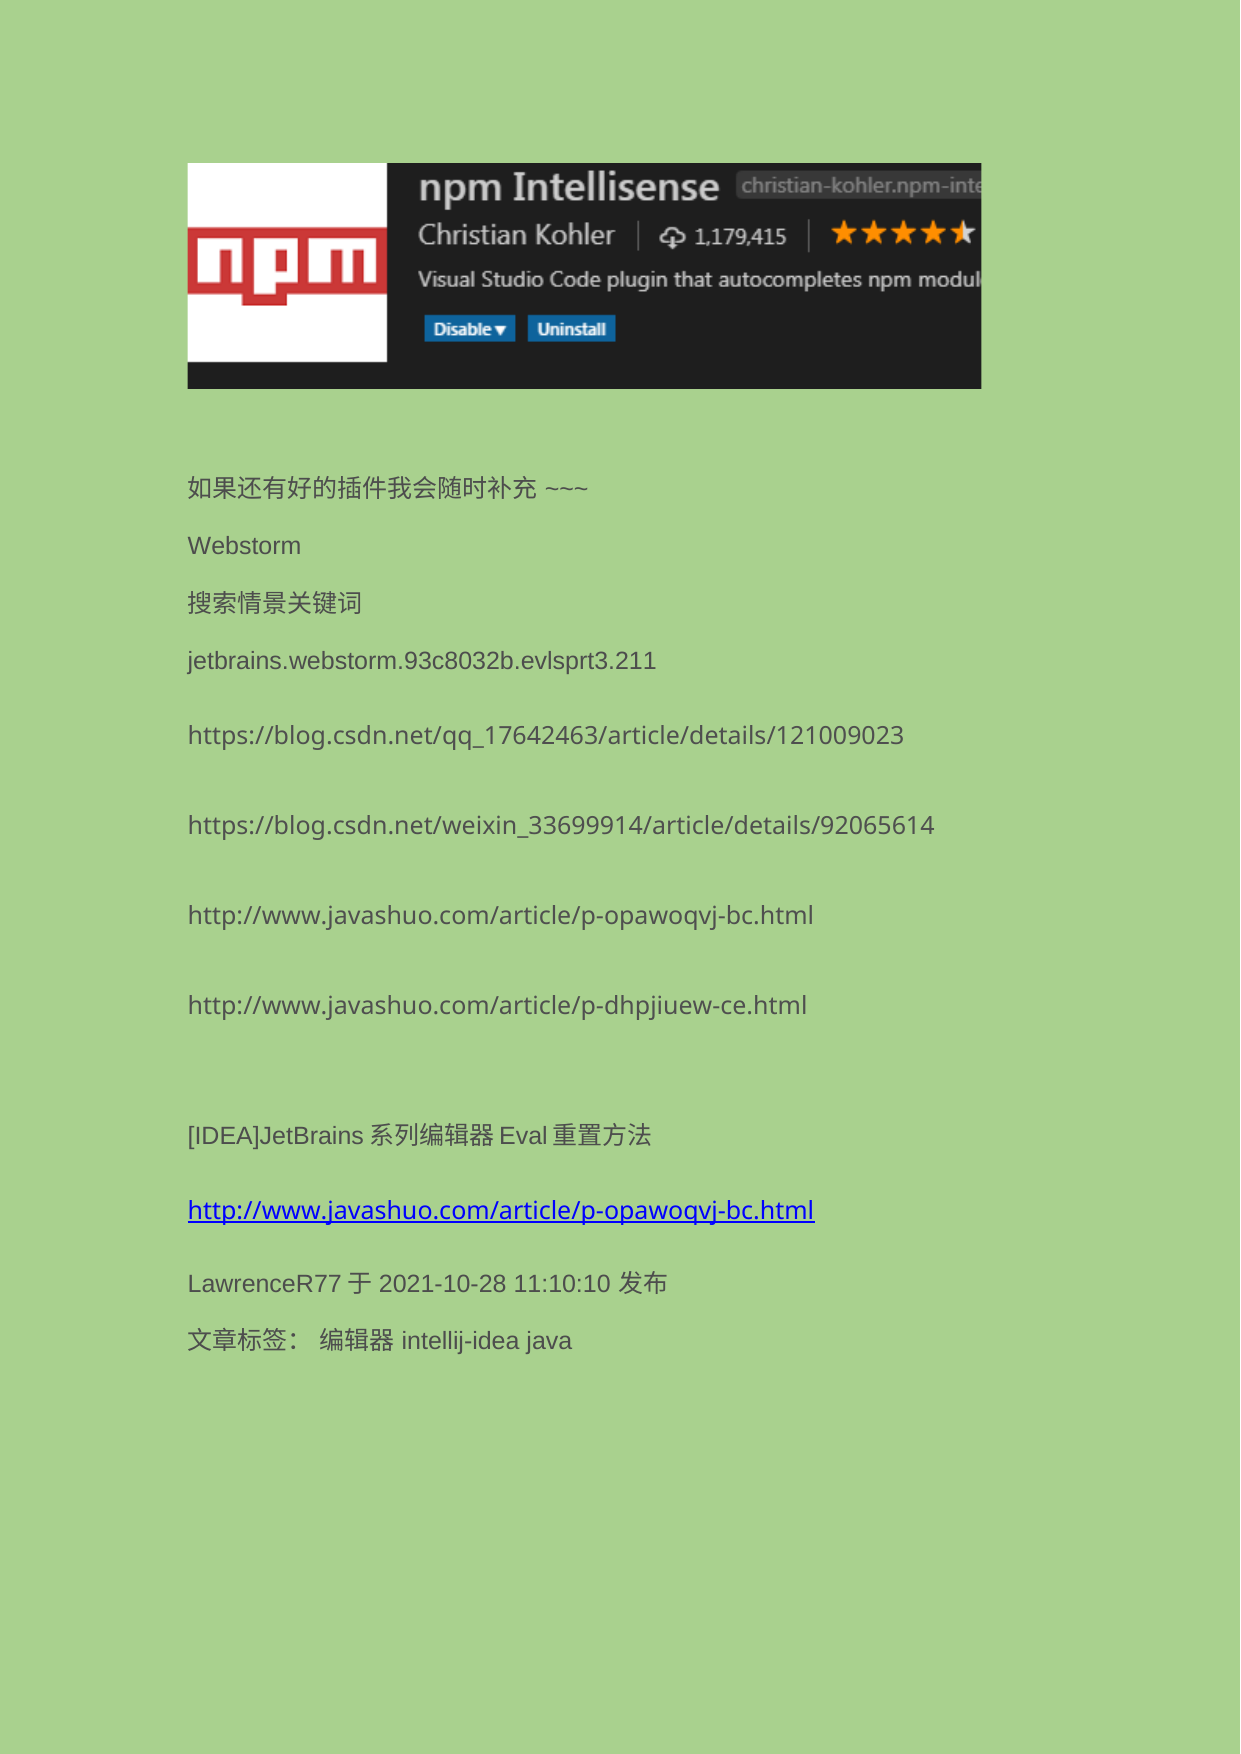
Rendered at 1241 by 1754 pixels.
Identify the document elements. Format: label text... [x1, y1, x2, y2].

text jetbrains.webstorm.93c8032b.evlsprt3.211 [187, 644, 1053, 677]
text http://www.javashuo.com/article/p-opawoqvj-bc.html [187, 1177, 1053, 1242]
picture [187, 163, 982, 389]
text LawrenceR77于 2021-10-28 11:10:10 发布 [187, 1267, 1053, 1299]
text http://www.javashuo.com/article/p-opawoqvj-bc.html [187, 882, 1053, 947]
text [IDEA]JetBrains系列编辑器Eval重置方法 [187, 1119, 1053, 1152]
text https://blog.csdn.net/weixin_33699914/article/details/92065614 [187, 792, 1053, 857]
text https://blog.csdn.net/qq_17642463/article/details/121009023 [187, 702, 1053, 767]
text 搜索情景关键词 [187, 587, 1053, 619]
text Webstorm [187, 529, 1053, 562]
text 文章标签： 编辑器 intellij-idea java [187, 1324, 1053, 1357]
text 如果还有好的插件我会随时补充 ~~~ [187, 472, 1053, 504]
text http://www.javashuo.com/article/p-dhpjiuew-ce.html [187, 972, 1053, 1037]
